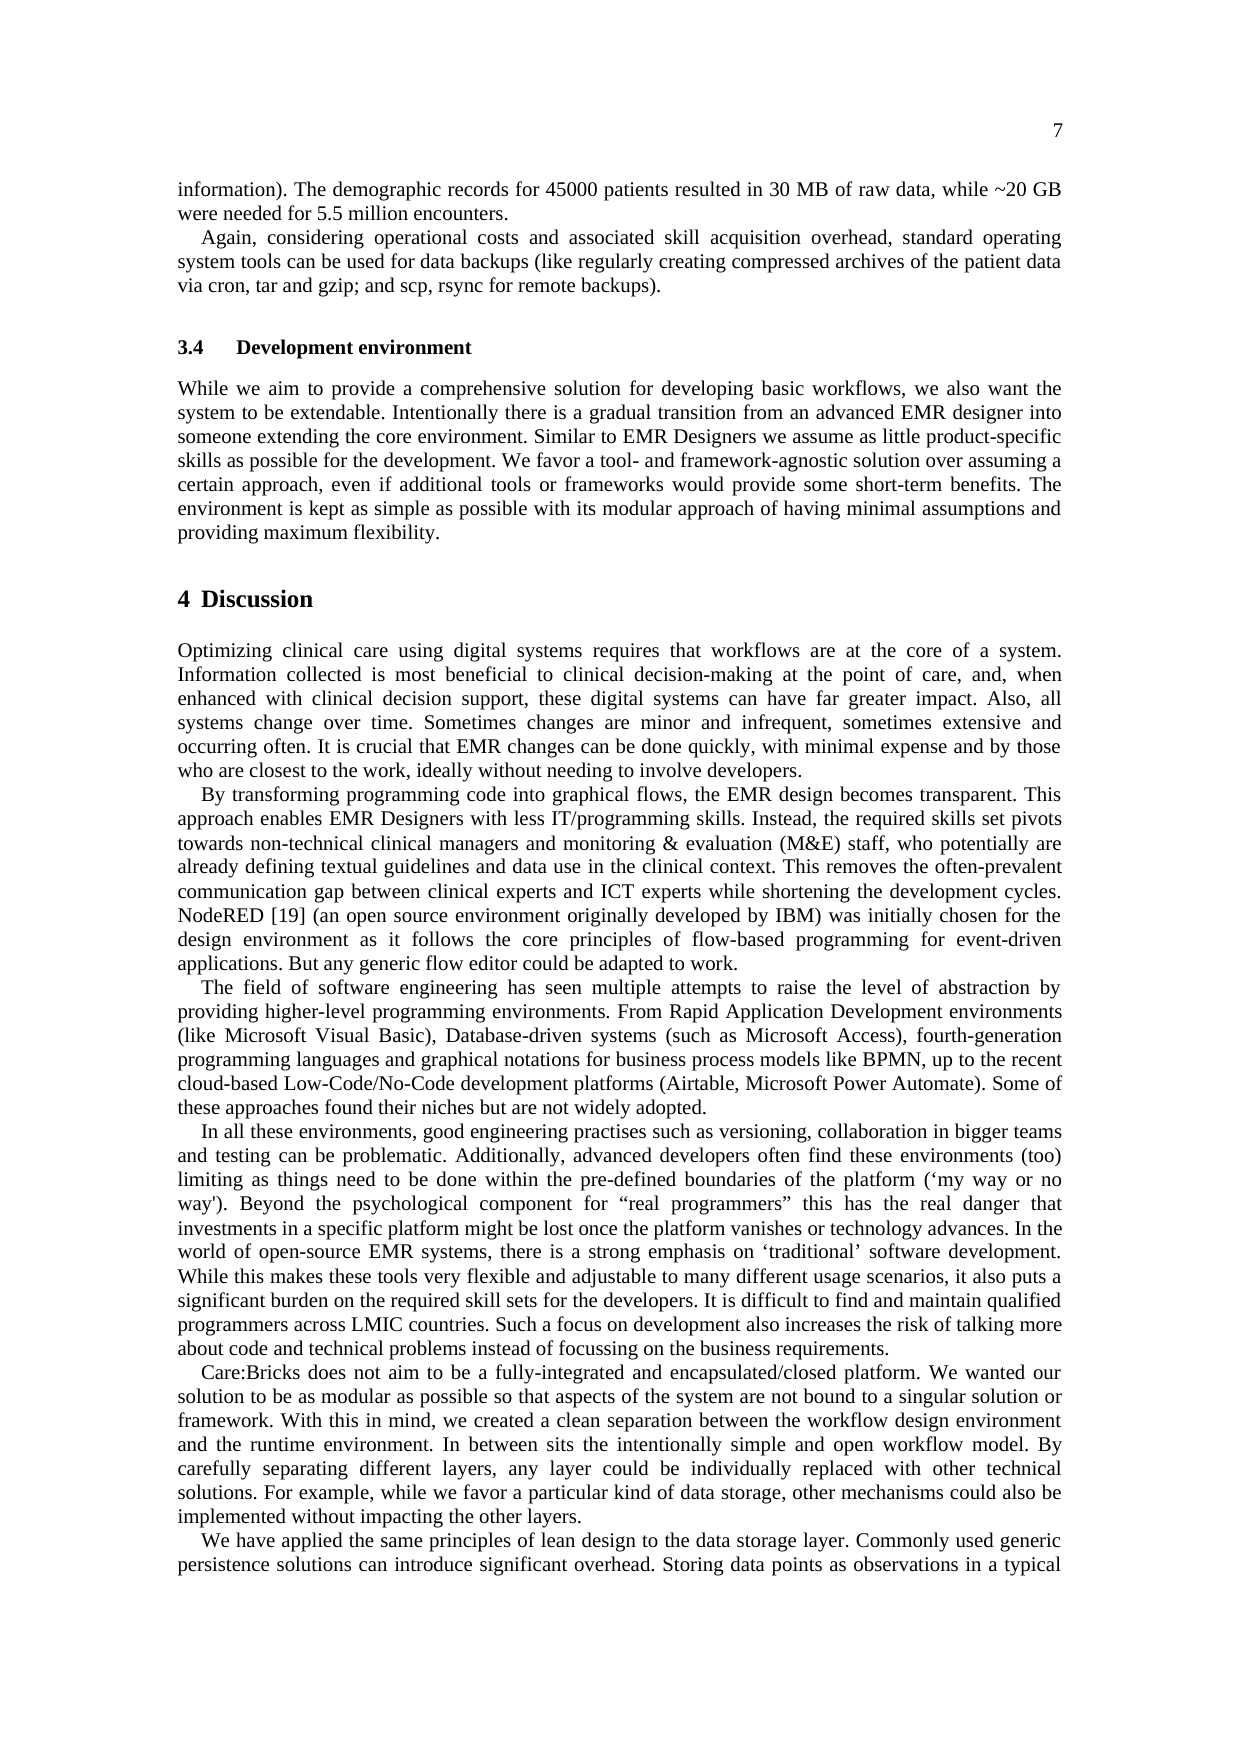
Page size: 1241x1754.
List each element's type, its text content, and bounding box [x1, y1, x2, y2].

text In all these environments, good engineering practises such as versioning, collaboration in bigger teams and testing can be problematic. Additionally, advanced developers often find these environments (too) limiting as things need to be done within the pre-defined boundaries of the platform (‘my way or no way'). Beyond the psychological component for “real programmers” this has the real danger that investments in a specific platform might be lost once the platform vanishes or technology advances. In the world of open-source EMR systems, there is a strong emphasis on ‘traditional’ software development. While this makes these tools very flexible and adjustable to many different usage scenarios, it also puts a significant burden on the required skill sets for the developers. It is difficult to find and maintain qualified programmers across LMIC countries. Such a focus on development also increases the risk of talking more about code and technical problems instead of focussing on the business requirements. [177, 1119, 1063, 1360]
text Care:Bricks does not aim to be a fully-integrated and encapsulated/closed platform. We wanted our solution to be as modular as possible so that aspects of the system are not bound to a singular solution or framework. With this in mind, we created a clean separation between the workflow design environment and the runtime environment. In between sits the intentionally simple and open workflow model. By carefully separating different layers, any layer could be individually replaced with other technical solutions. For example, while we favor a particular kind of data storage, other mechanisms could also be implemented without impacting the other layers. [177, 1360, 1063, 1528]
subtitle Development environment [177, 335, 1063, 359]
text Again, considering operational costs and associated skill acquisition overhead, standard operating system tools can be used for data backups (like regularly creating compressed archives of the patient data via cron, tar and gzip; and scp, rsync for remote backups). [177, 225, 1063, 297]
text By transforming programming code into graphical flows, the EMR design becomes transparent. This approach enables EMR Designers with less IT/programming skills. Instead, the required skills set pivots towards non-technical clinical managers and monitoring & evaluation (M&E) staff, who potentially are already defining textual guidelines and data use in the clinical context. This removes the often-prevalent communication gap between clinical experts and ICT experts while shortening the development cycles. NodeRED [19] (an open source environment originally developed by IBM) was initially chosen for the design environment as it follows the core principles of flow-based programming for event-driven applications. But any generic flow editor could be adapted to work. [177, 782, 1063, 975]
subtitle Discussion [177, 582, 1063, 613]
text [177, 177, 1063, 225]
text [177, 1528, 1063, 1576]
text The field of software engineering has seen multiple attempts to raise the level of abstraction by providing higher-level programming environments. From Rapid Application Development environments (like Microsoft Visual Basic), Database-driven systems (such as Microsoft Access), fourth-generation programming languages and graphical notations for business process models like BPMN, up to the recent cloud-based Low-Code/No-Code development platforms (Airtable, Microsoft Power Automate). Some of these approaches found their niches but are not widely adopted. [177, 975, 1063, 1119]
text Optimizing clinical care using digital systems requires that workflows are at the core of a system. Information collected is most beneficial to clinical decision-making at the point of care, and, when enhanced with clinical decision support, these digital systems can have far greater impact. Also, all systems change over time. Sometimes changes are minor and infrequent, sometimes extensive and occurring often. It is crucial that EMR changes can be done quickly, with minimal expense and by those who are closest to the work, ideally without needing to involve developers. [177, 638, 1063, 782]
text While we aim to provide a comprehensive solution for developing basic workflows, we also want the system to be extendable. Intentionally there is a gradual transition from an advanced EMR designer into someone extending the core environment. Similar to EMR Designers we assume as little product-specific skills as possible for the development. We favor a tool- and framework-agnostic solution over assuming a certain approach, even if additional tools or frameworks would provide some short-term benefits. The environment is kept as simple as possible with its modular approach of having minimal assumptions and providing maximum flexibility. [177, 376, 1063, 544]
